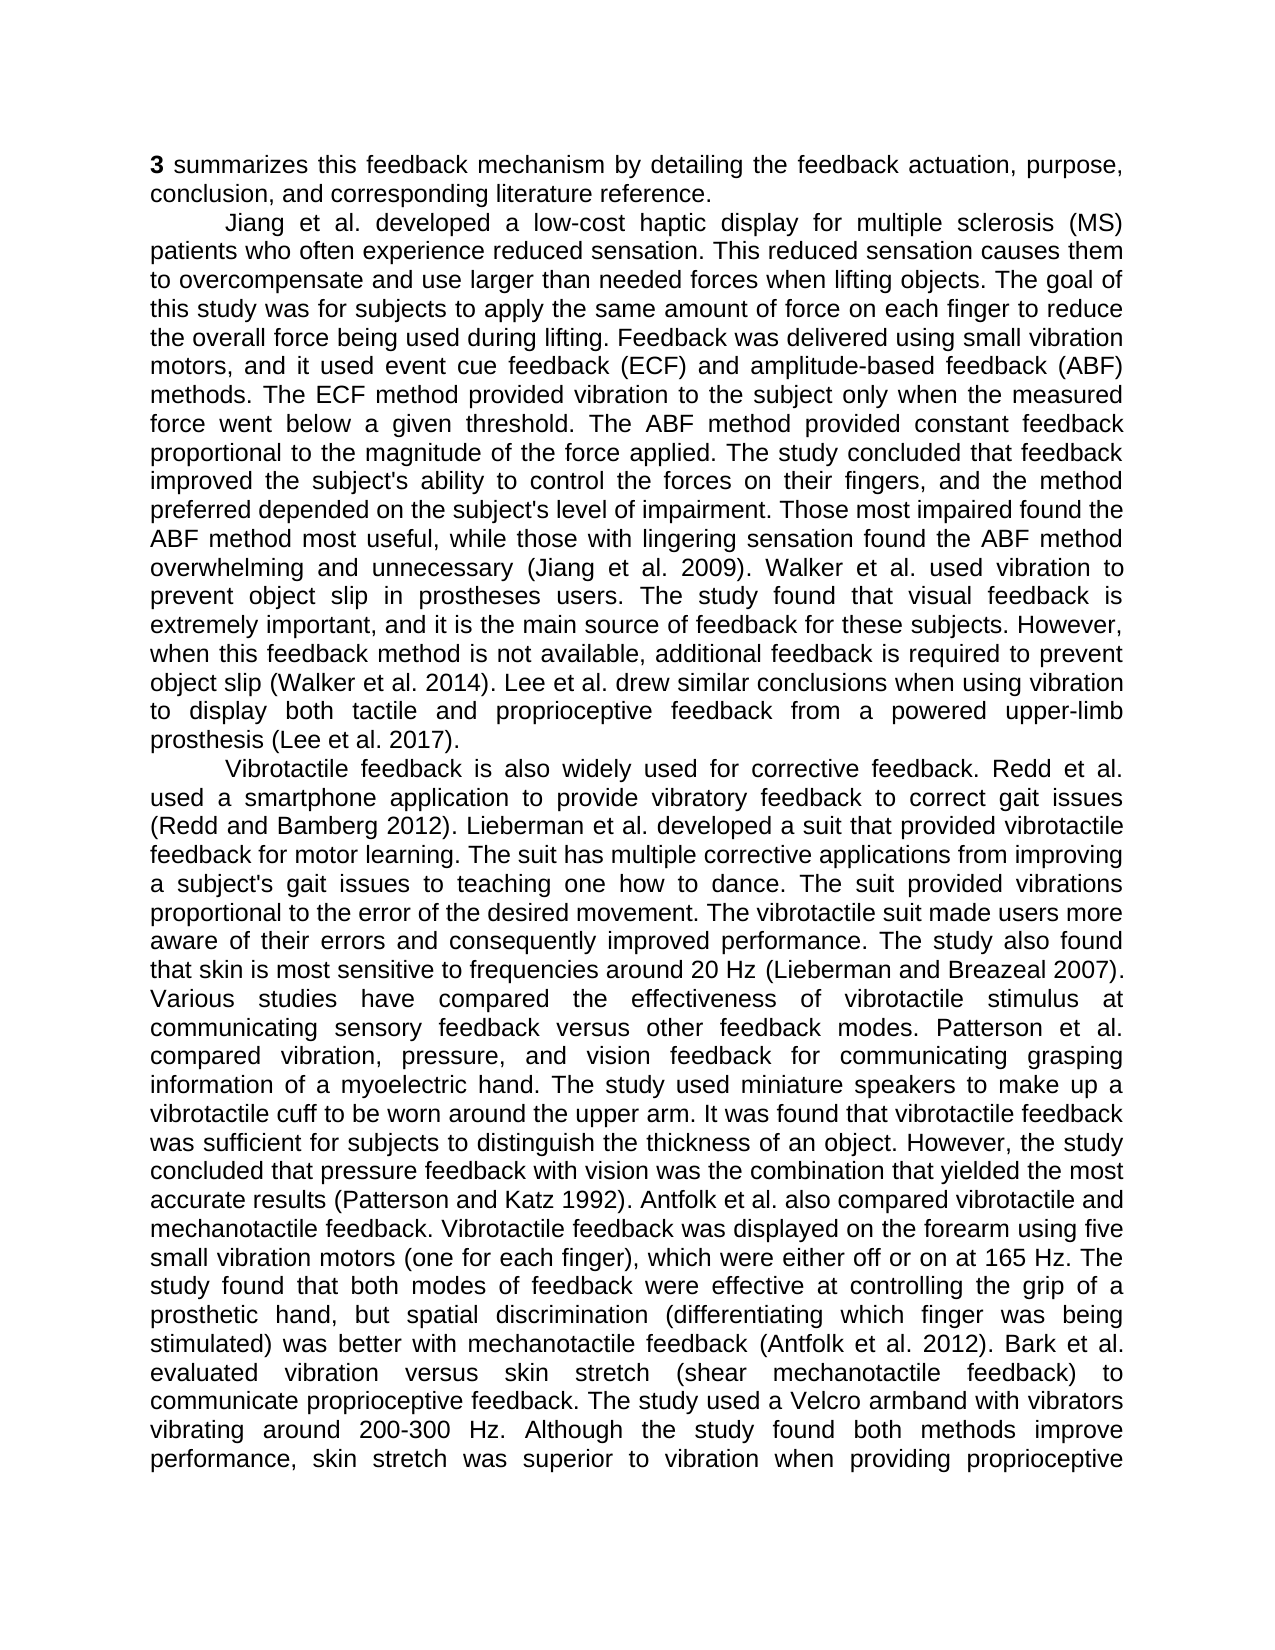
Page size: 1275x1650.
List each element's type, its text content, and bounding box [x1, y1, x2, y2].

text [150, 754, 1125, 1472]
text Jiang et al. developed a low-cost haptic display for multiple sclerosis (MS) patients who often experience reduced sensation. This reduced sensation causes them to overcompensate and use larger than needed forces when lifting objects. The goal of this study was for subjects to apply the same amount of force on each finger to reduce the overall force being used during lifting. Feedback was delivered using small vibration motors, and it used event cue feedback (ECF) and amplitude-based feedback (ABF) methods. The ECF method provided vibration to the subject only when the measured force went below a given threshold. The ABF method provided constant feedback proportional to the magnitude of the force applied. The study concluded that feedback improved the subject's ability to control the forces on their fingers, and the method preferred depended on the subject's level of impairment. Those most impaired found the ABF method most useful, while those with lingering sensation found the ABF method overwhelming and unnecessary (Jiang et al. 2009). Walker et al. used vibration to prevent object slip in prostheses users. The study found that visual feedback is extremely important, and it is the main source of feedback for these subjects. However, when this feedback method is not available, additional feedback is required to prevent object slip (Walker et al. 2014). Lee et al. drew similar conclusions when using vibration to display both tactile and proprioceptive feedback from a powered upper-limb prosthesis (Lee et al. 2017). [150, 207, 1125, 754]
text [150, 150, 1125, 207]
